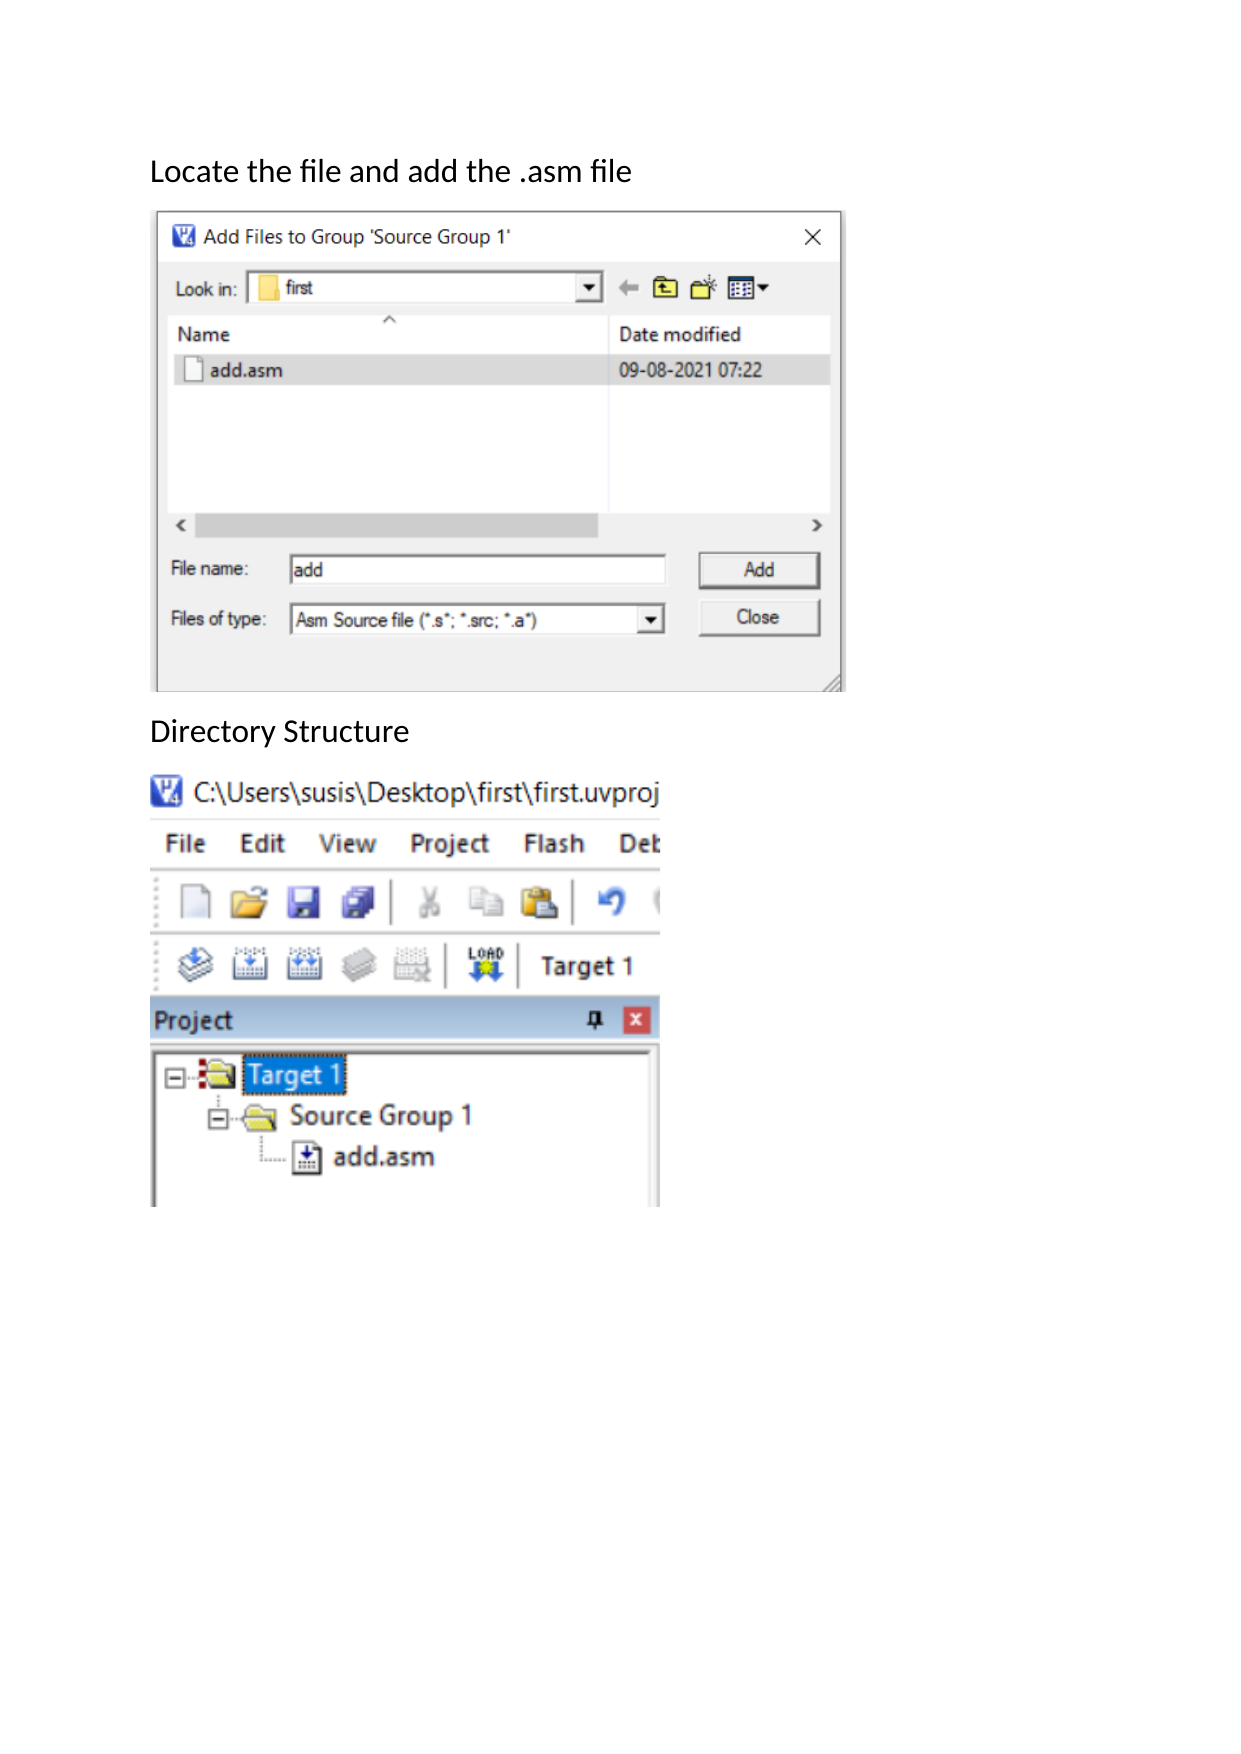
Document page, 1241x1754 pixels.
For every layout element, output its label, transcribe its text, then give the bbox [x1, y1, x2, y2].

picture [150, 770, 661, 1207]
text Locate the file and add the .asm file [150, 150, 1090, 191]
text Directory Structure [150, 710, 1090, 751]
picture [150, 210, 847, 692]
